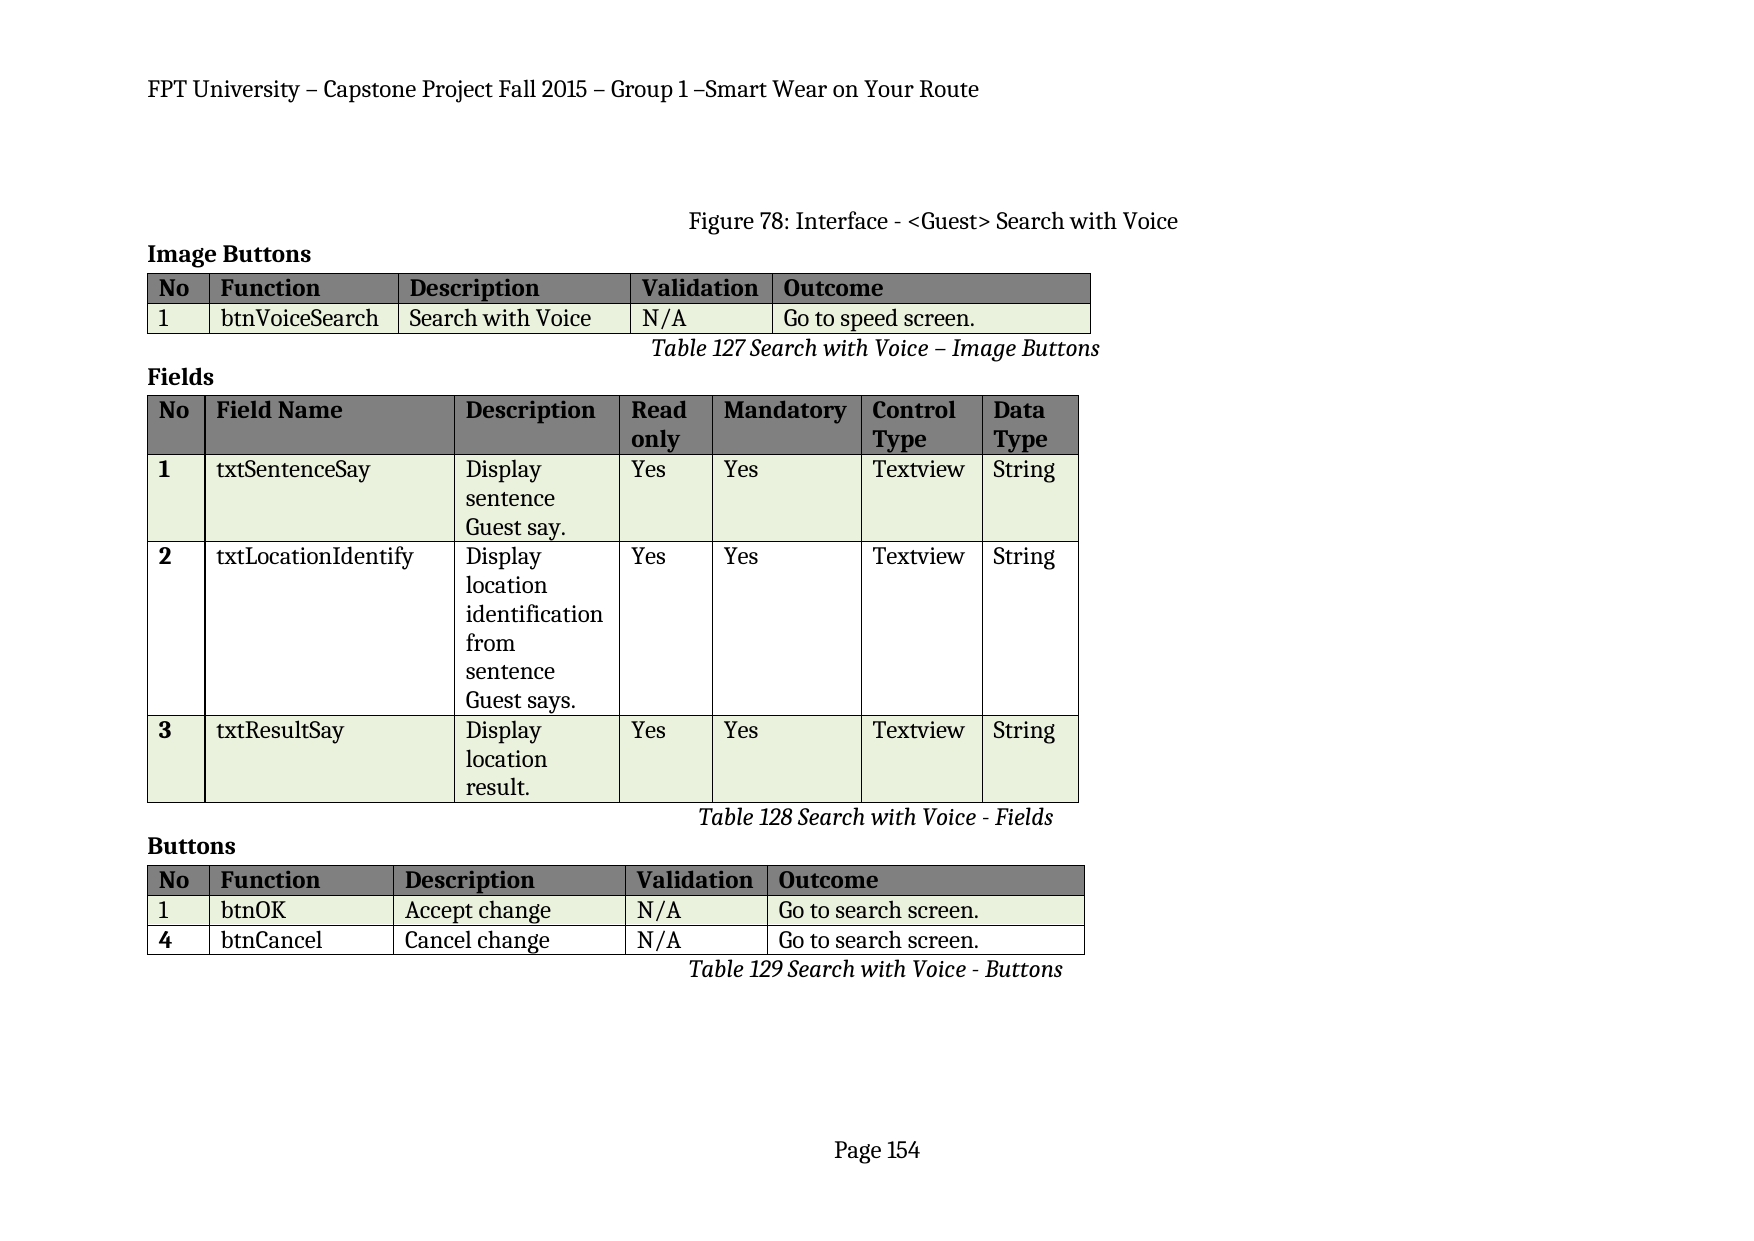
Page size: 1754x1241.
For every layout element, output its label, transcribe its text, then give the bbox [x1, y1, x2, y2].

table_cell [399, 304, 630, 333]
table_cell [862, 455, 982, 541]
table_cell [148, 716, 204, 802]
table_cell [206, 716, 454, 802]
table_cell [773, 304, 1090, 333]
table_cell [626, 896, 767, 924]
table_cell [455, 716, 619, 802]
text Table 128 Search with Voice - Fields [147, 803, 1607, 832]
text Fields [147, 362, 1607, 391]
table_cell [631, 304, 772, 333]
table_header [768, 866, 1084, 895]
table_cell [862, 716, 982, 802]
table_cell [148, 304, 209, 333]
text Image Buttons [147, 240, 1607, 269]
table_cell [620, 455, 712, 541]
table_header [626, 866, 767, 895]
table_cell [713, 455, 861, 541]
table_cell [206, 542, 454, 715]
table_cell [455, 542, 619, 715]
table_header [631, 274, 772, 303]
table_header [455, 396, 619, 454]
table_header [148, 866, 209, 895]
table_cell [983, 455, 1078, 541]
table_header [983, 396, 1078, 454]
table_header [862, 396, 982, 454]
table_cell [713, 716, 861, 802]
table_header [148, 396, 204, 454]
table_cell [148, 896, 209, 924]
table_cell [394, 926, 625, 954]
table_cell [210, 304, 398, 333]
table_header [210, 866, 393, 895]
text Buttons [147, 832, 1607, 861]
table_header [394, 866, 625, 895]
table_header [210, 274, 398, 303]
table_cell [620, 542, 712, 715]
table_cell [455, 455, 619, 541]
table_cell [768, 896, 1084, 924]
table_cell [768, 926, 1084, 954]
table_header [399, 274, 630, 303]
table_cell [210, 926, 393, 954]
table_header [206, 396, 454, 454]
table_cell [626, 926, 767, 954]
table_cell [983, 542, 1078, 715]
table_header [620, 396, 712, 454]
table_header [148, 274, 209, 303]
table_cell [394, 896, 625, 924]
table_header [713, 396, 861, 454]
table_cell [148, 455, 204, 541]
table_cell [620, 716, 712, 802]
text Table 129 Search with Voice - Buttons [147, 955, 1607, 984]
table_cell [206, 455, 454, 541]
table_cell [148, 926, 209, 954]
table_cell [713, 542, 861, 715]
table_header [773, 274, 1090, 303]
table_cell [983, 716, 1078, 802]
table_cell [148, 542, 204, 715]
text Table 127 Search with Voice – Image Buttons [147, 334, 1607, 362]
list Figure 78: Interface - <Guest> Search with Voice [259, 207, 1607, 236]
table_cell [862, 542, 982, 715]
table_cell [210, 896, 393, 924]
